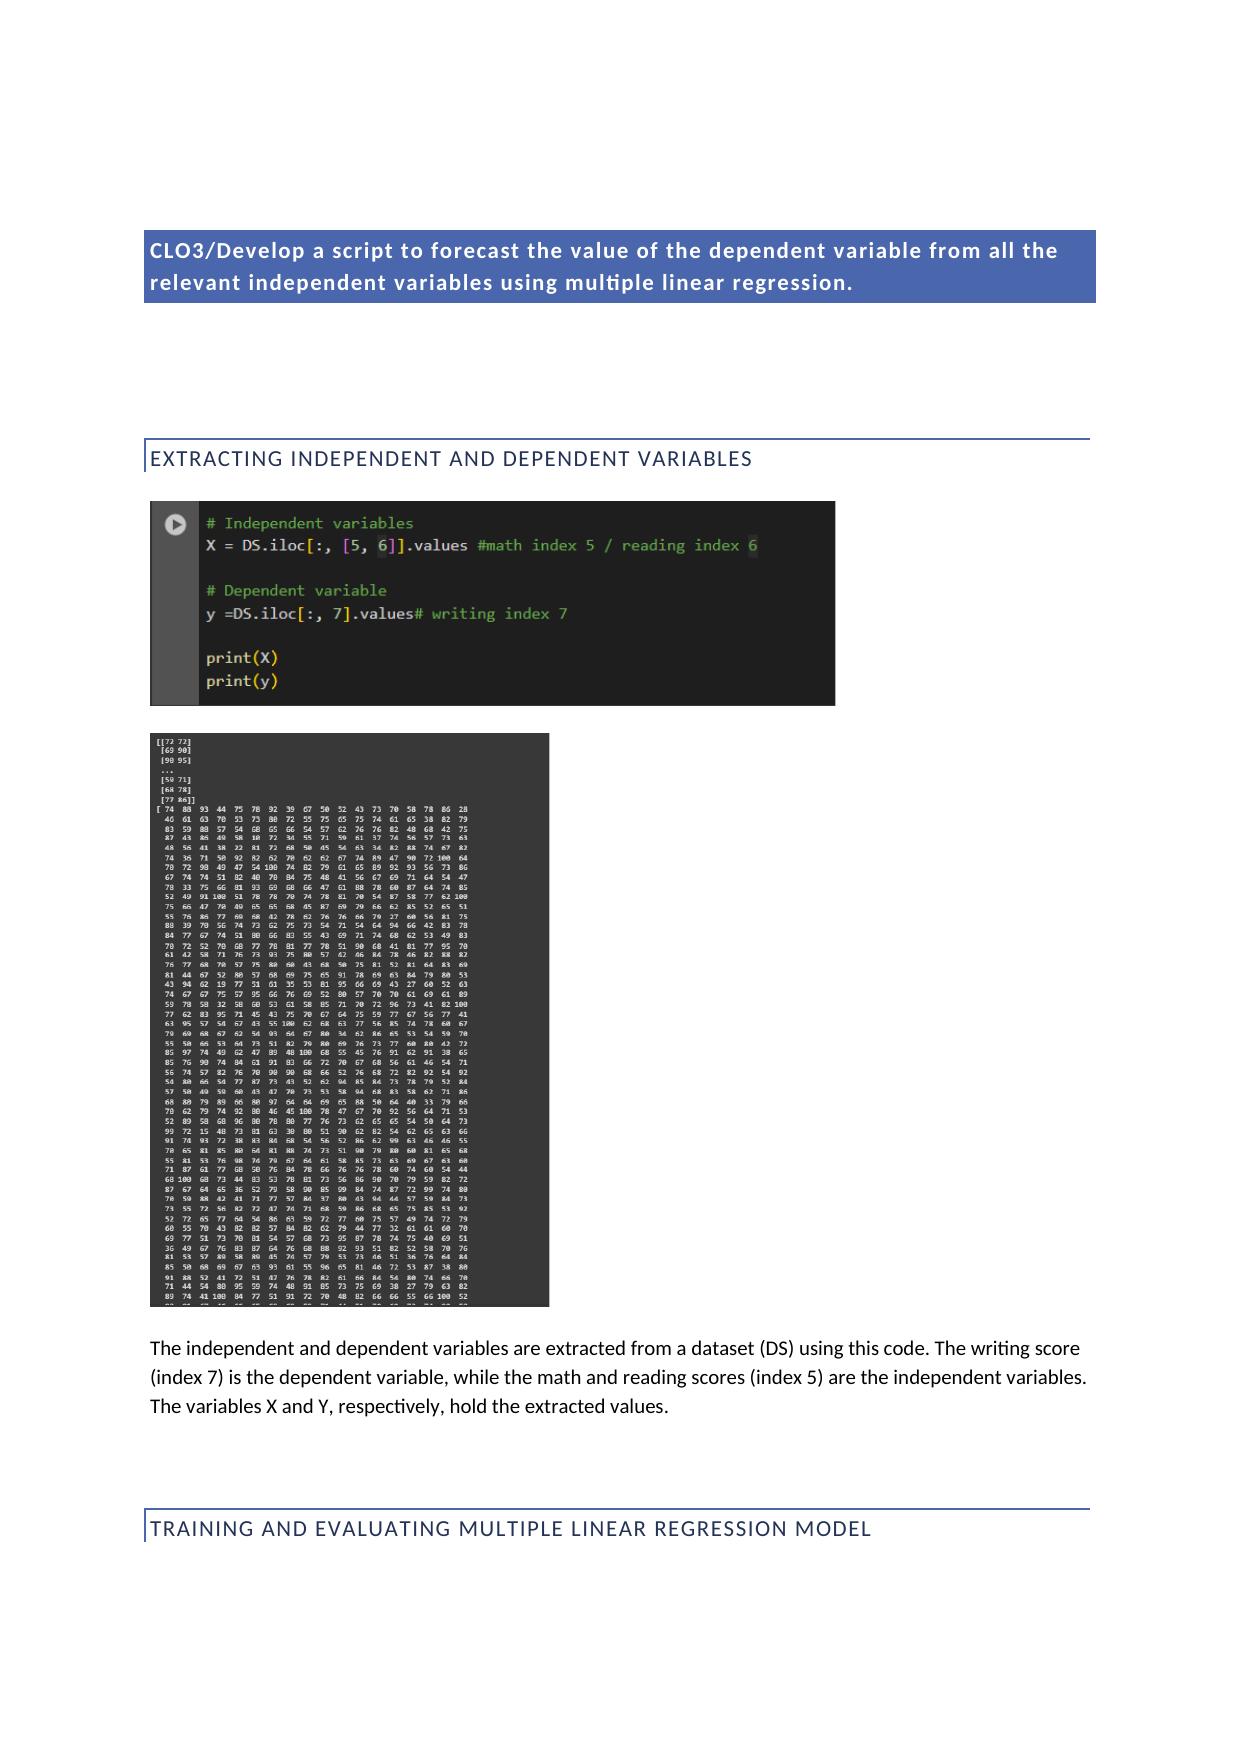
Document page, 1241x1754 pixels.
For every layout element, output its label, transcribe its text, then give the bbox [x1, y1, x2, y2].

picture [150, 733, 550, 1307]
picture [150, 501, 836, 706]
text The independent and dependent variables are extracted from a dataset (DS) using this code. The writing score (index 7) is the dependent variable, while the math and reading scores (index 5) are the independent variables. The variables X and Y, respectively, hold the extracted values. [150, 1335, 1090, 1419]
subtitle Training and Evaluating Multiple Linear Regression Model [146, 1510, 1090, 1542]
subtitle CLO3/Develop a script to forecast the value of the dependent variable from all the relevant independent variables using multiple linear regression. [150, 236, 1090, 296]
subtitle Extracting Independent and Dependent Variables [146, 440, 1090, 472]
